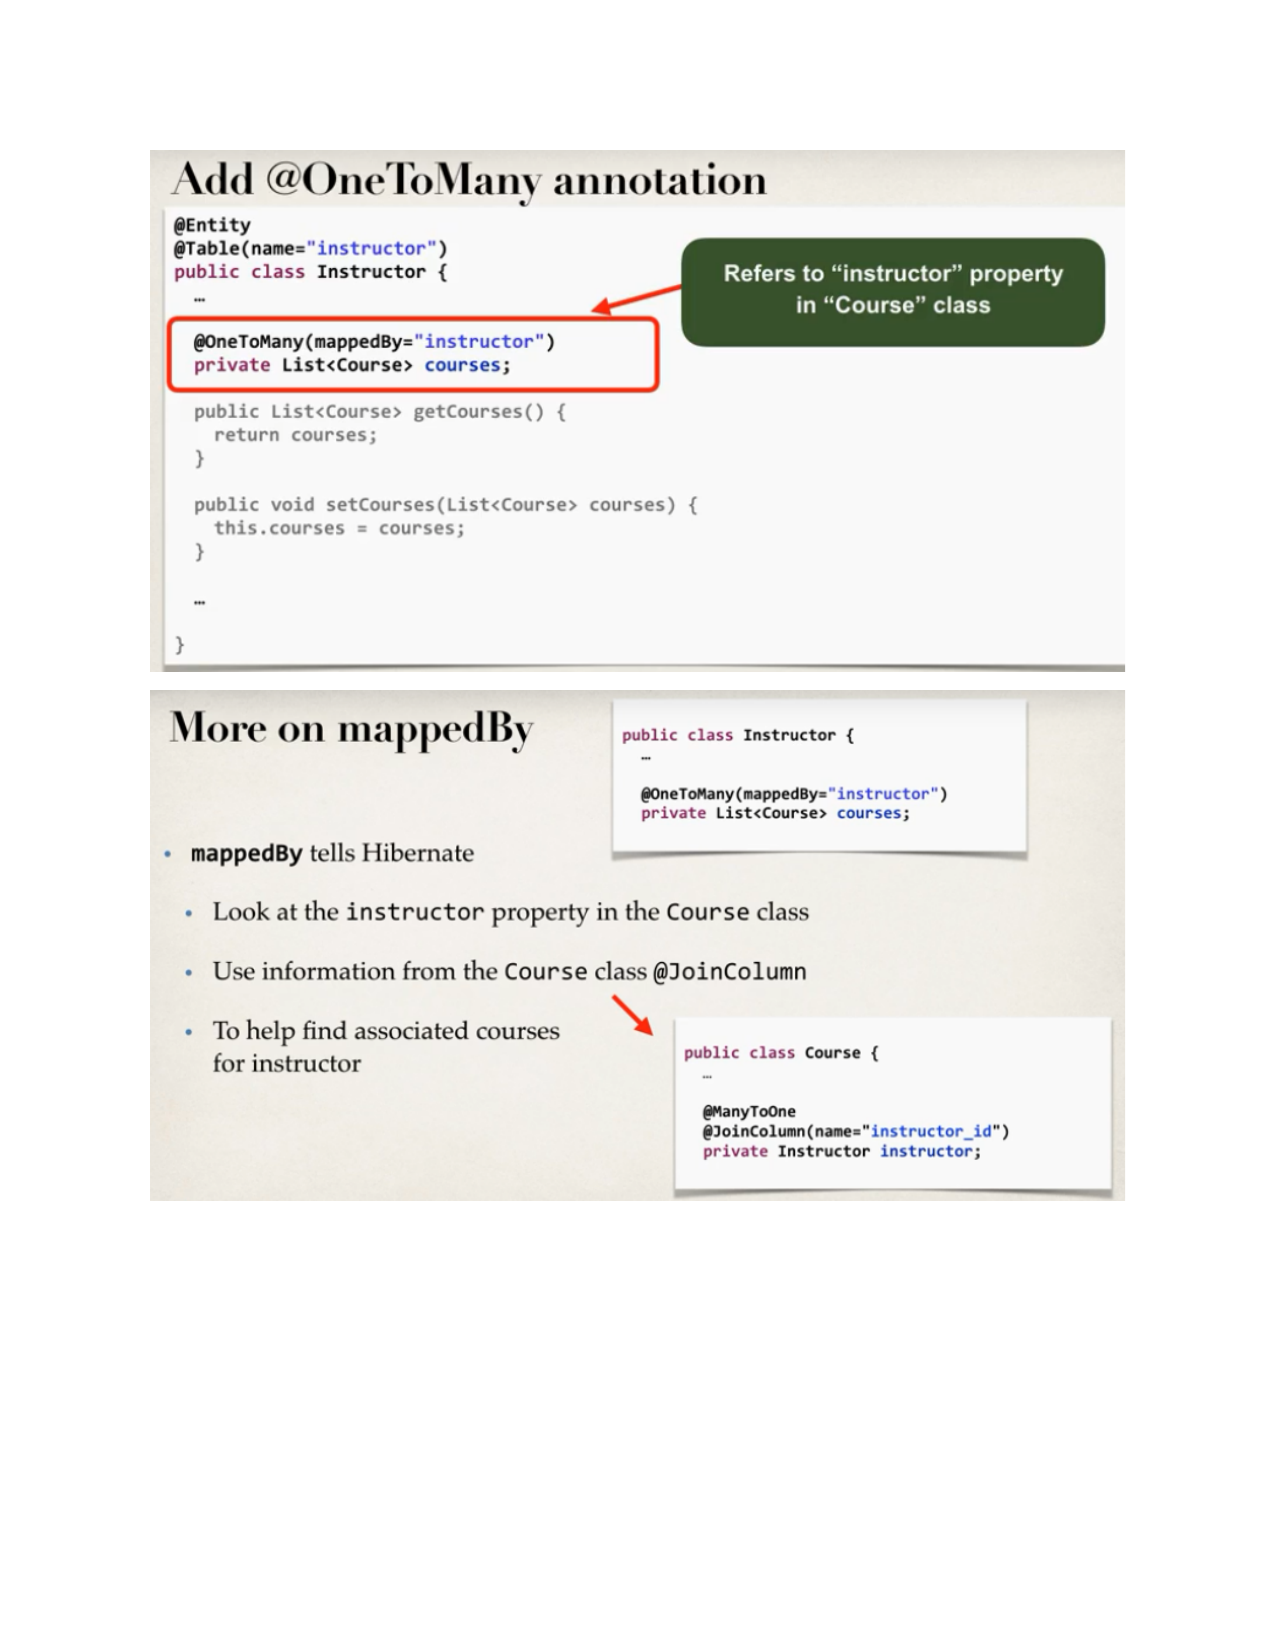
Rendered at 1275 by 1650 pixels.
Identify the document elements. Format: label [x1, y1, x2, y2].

picture [150, 150, 1125, 672]
picture [150, 690, 1125, 1201]
